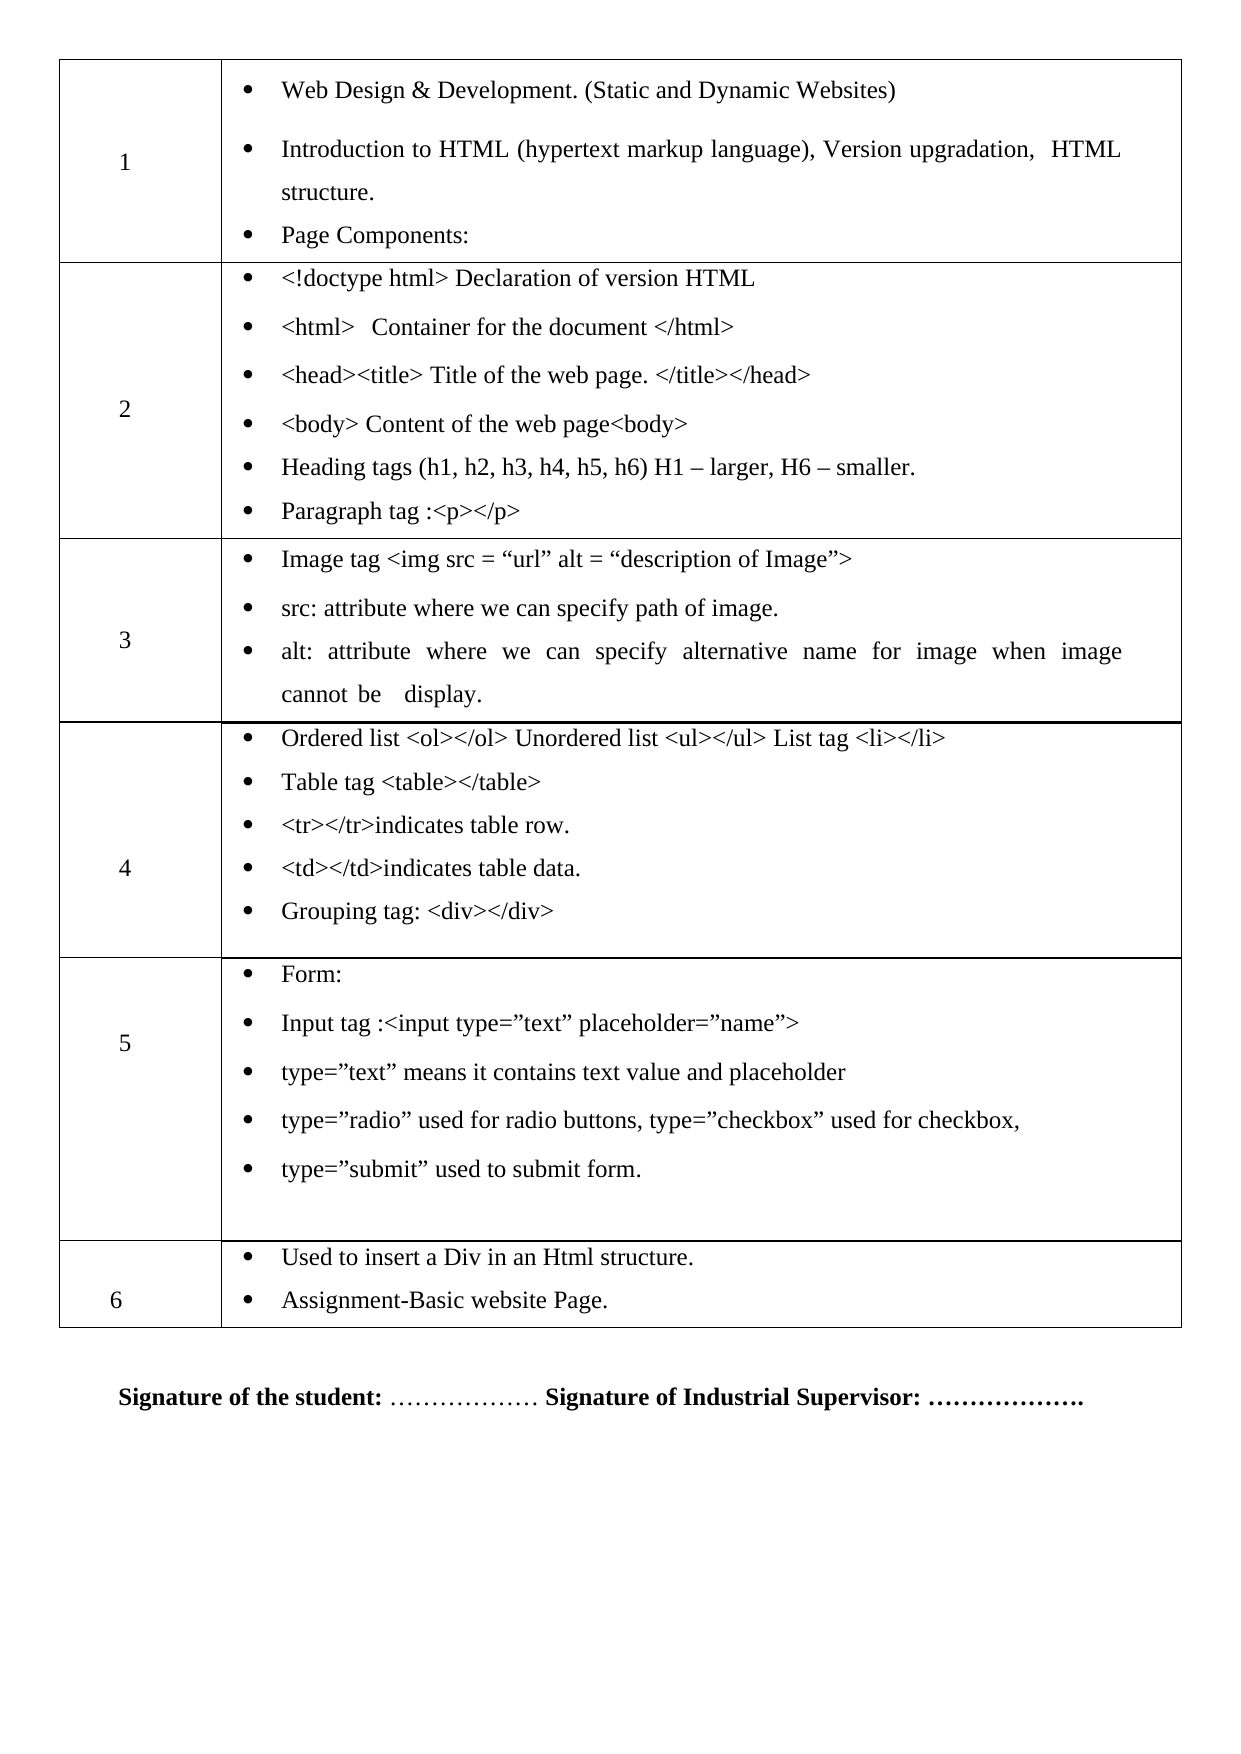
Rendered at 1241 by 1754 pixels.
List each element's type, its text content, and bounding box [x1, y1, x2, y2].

table_cell Image tag <img src = “url” alt = “description of Image”> src: attribute where we can specify path of image. alt: attribute where we can specify alternative name for image when image cannot be display. [222, 539, 1181, 721]
table_cell Used to insert a Div in an Html structure. Assignment-Basic website Page. [222, 1242, 1181, 1327]
table_cell 2 [60, 263, 221, 538]
table_cell <!doctype html> Declaration of version HTML <html> Container for the document </html> <head><title> Title of the web page. </title></head> <body> Content of the web page<body> Heading tags (h1, h2, h3, h4, h5, h6) H1 – larger, H6 – smaller. Paragraph tag :<p></p> [222, 263, 1181, 538]
table_cell 3 [60, 539, 221, 721]
table_cell 6 [60, 1241, 221, 1327]
table_cell 1 [60, 60, 221, 262]
table_cell 4 [60, 723, 221, 957]
table_cell Web Design & Development. (Static and Dynamic Websites) Introduction to HTML (hypertext markup language), Version upgradation, HTML structure. Page Components: [222, 60, 1181, 262]
table_cell 5 [60, 958, 221, 1240]
text Signature of the student: ……………… Signature of Industrial Supervisor: ………………. [118, 1382, 1122, 1411]
table_cell Form: Input tag :<input type=”text” placeholder=”name”> type=”text” means it contains text value and placeholder type=”radio” used for radio buttons, type=”checkbox” used for checkbox, type=”submit” used to submit form. [222, 959, 1181, 1240]
table_cell Ordered list <ol></ol> Unordered list <ul></ul> List tag <li></li> Table tag <table></table> <tr></tr>indicates table row. <td></td>indicates table data. Grouping tag: <div></div> [222, 724, 1181, 957]
